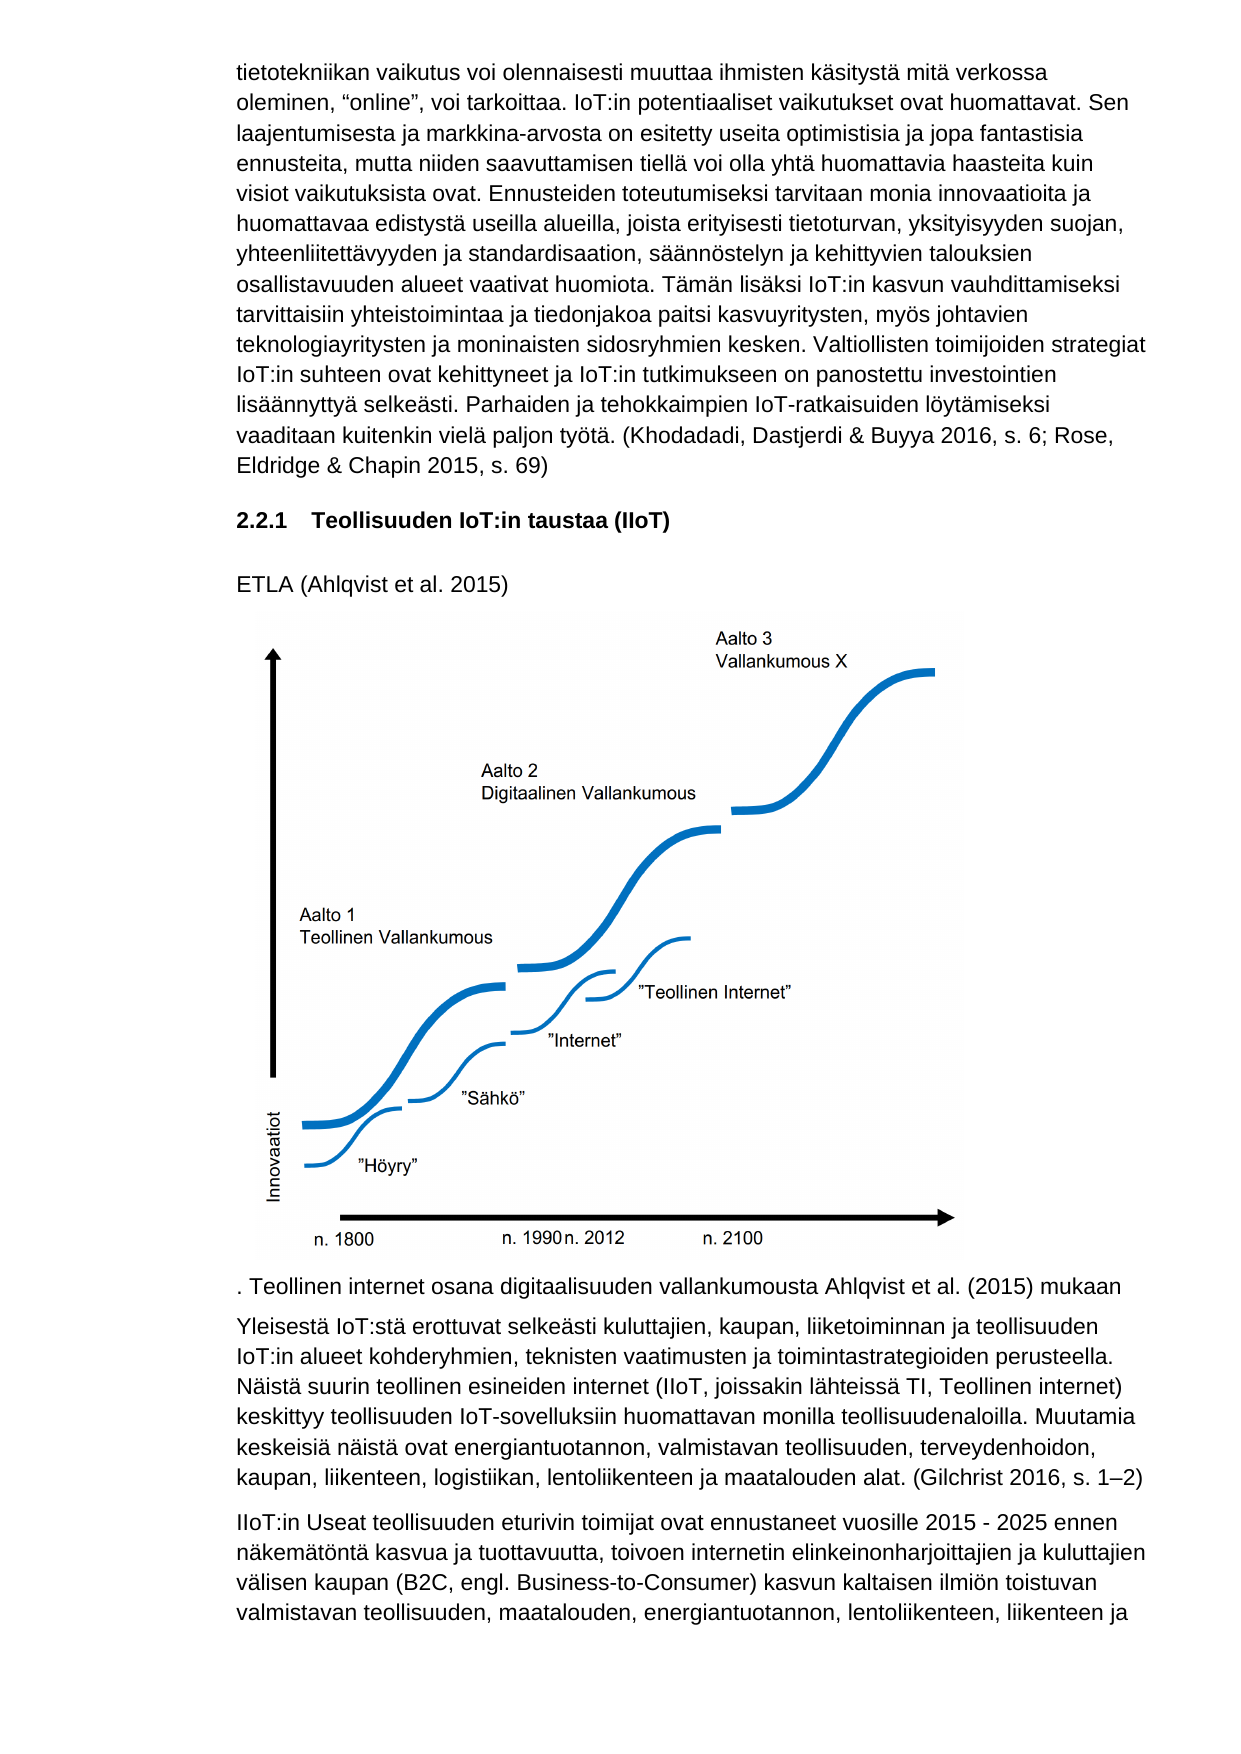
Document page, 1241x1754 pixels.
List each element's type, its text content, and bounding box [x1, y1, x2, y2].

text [236, 1508, 1152, 1625]
text Yleisestä IoT:stä erottuvat selkeästi kuluttajien, kaupan, liiketoiminnan ja teollisuuden IoT:in alueet kohderyhmien, teknisten vaatimusten ja toimintastrategioiden perusteella. Näistä suurin teollinen esineiden internet (IIoT, joissakin lähteissä TI, Teollinen internet) keskittyy teollisuuden IoT-sovelluksiin huomattavan monilla teollisuudenaloilla. Muutamia keskeisiä näistä ovat energiantuotannon, valmistavan teollisuuden, terveydenhoidon, kaupan, liikenteen, logistiikan, lentoliikenteen ja maatalouden alat. (Gilchrist 2016, s. 1–2) [236, 1313, 1152, 1490]
picture [255, 611, 964, 1260]
subtitle Teollisuuden IoT:in taustaa (IIoT) [236, 507, 1152, 533]
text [236, 59, 1152, 478]
